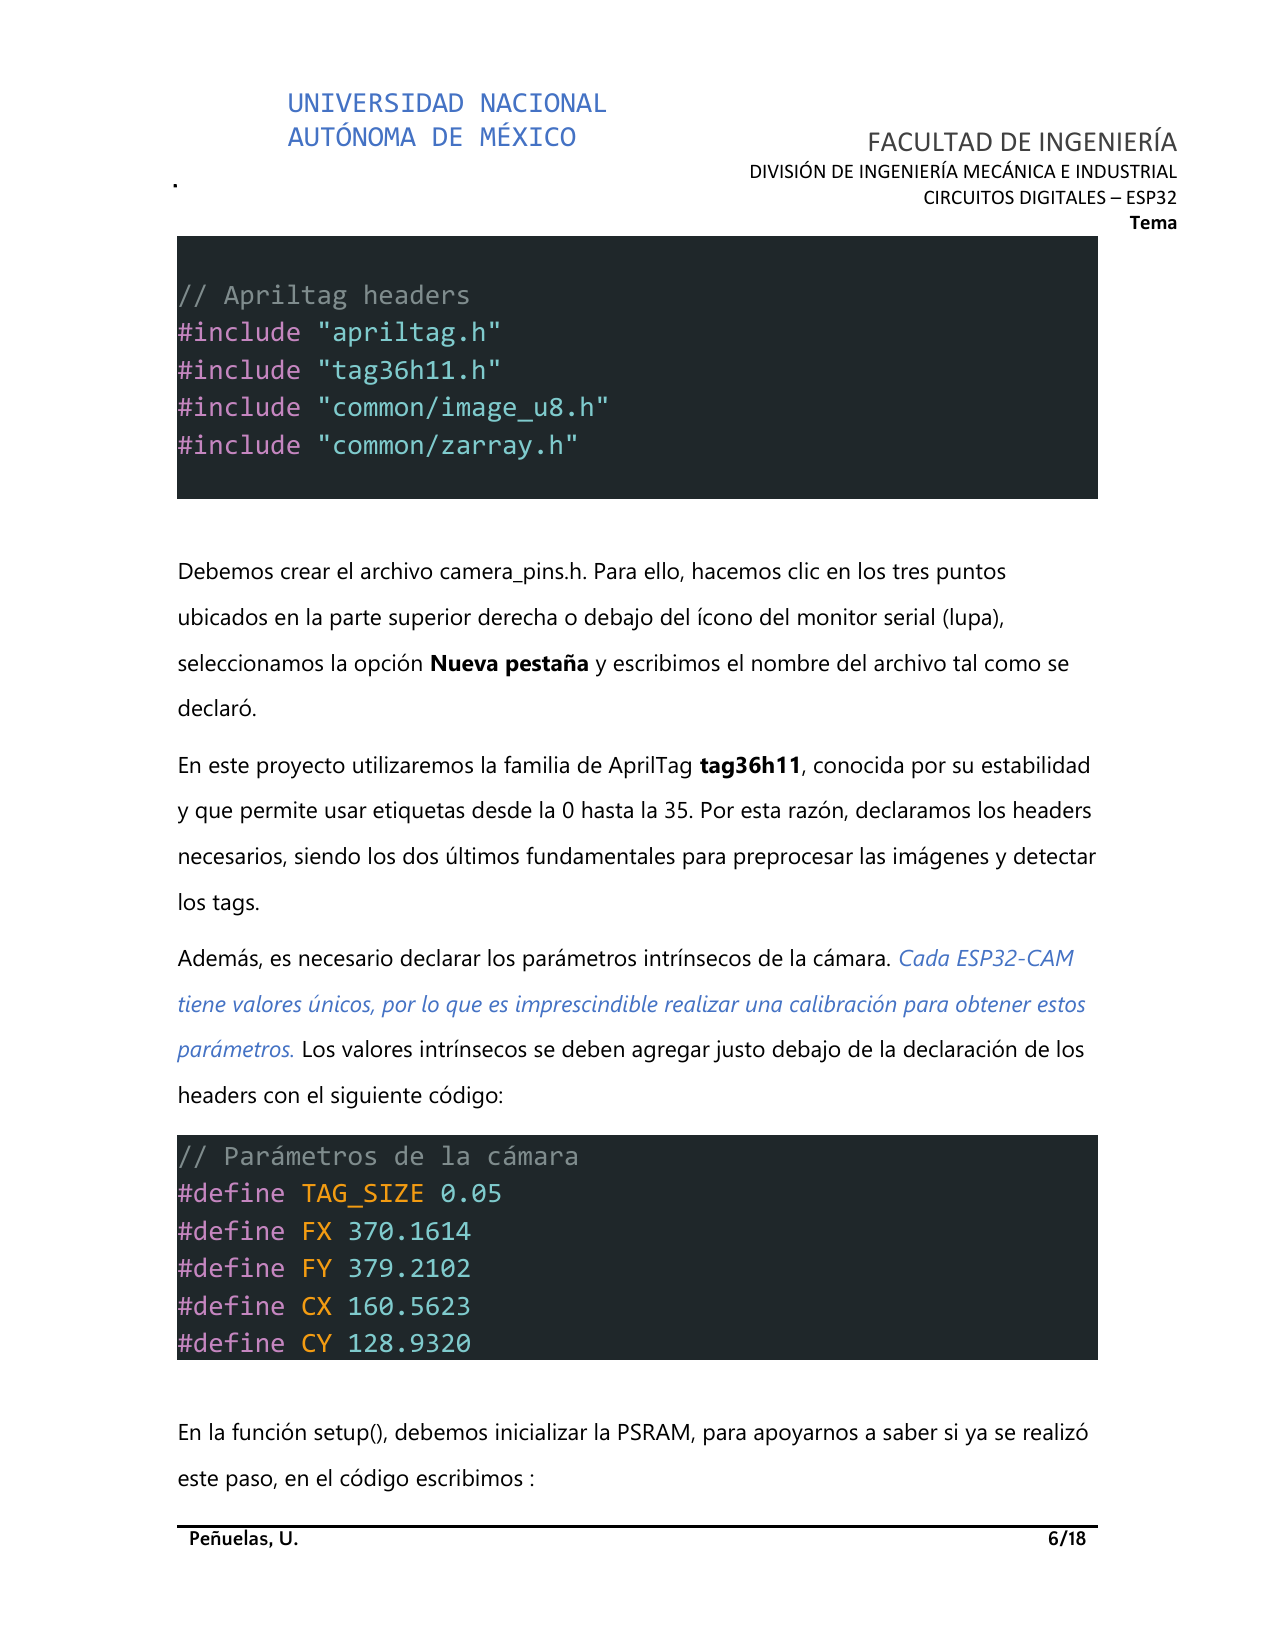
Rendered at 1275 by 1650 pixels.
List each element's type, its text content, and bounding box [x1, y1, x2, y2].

text // Parámetros de la cámara [177, 1135, 1098, 1172]
text Debemos crear el archivo camera_pins.h. Para ello, hacemos clic en los tres puntos ubicados en la parte superior derecha o debajo del ícono del monitor serial (lupa), seleccionamos la opción Nueva pestaña y escribimos el nombre del archivo tal como se declaró. [177, 555, 1098, 723]
text #define CY 128.9320 [177, 1322, 1098, 1360]
text Además, es necesario declarar los parámetros intrínsecos de la cámara. Cada ESP32-CAM tiene valores únicos, por lo que es imprescindible realizar una calibración para obtener estos parámetros. Los valores intrínsecos se deben agregar justo debajo de la declaración de los headers con el siguiente código: [177, 942, 1098, 1109]
text #define FY 379.2102 [177, 1247, 1098, 1285]
text #include "tag36h11.h" [177, 349, 1098, 386]
text #include "common/image_u8.h" [177, 386, 1098, 424]
text // Apriltag headers [177, 274, 1098, 311]
text #include "apriltag.h" [177, 311, 1098, 349]
text #define FX 370.1614 [177, 1210, 1098, 1247]
text En este proyecto utilizaremos la familia de AprilTag tag36h11, conocida por su estabilidad y que permite usar etiquetas desde la 0 hasta la 35. Por esta razón, declaramos los headers necesarios, siendo los dos últimos fundamentales para preprocesar las imágenes y detectar los tags. [177, 748, 1098, 916]
text #define TAG_SIZE 0.05 [177, 1172, 1098, 1210]
text En la función setup(), debemos inicializar la PSRAM, para apoyarnos a saber si ya se realizó este paso, en el código escribimos : [177, 1416, 1098, 1492]
text #define CX 160.5623 [177, 1285, 1098, 1322]
text #include "common/zarray.h" [177, 424, 1098, 461]
